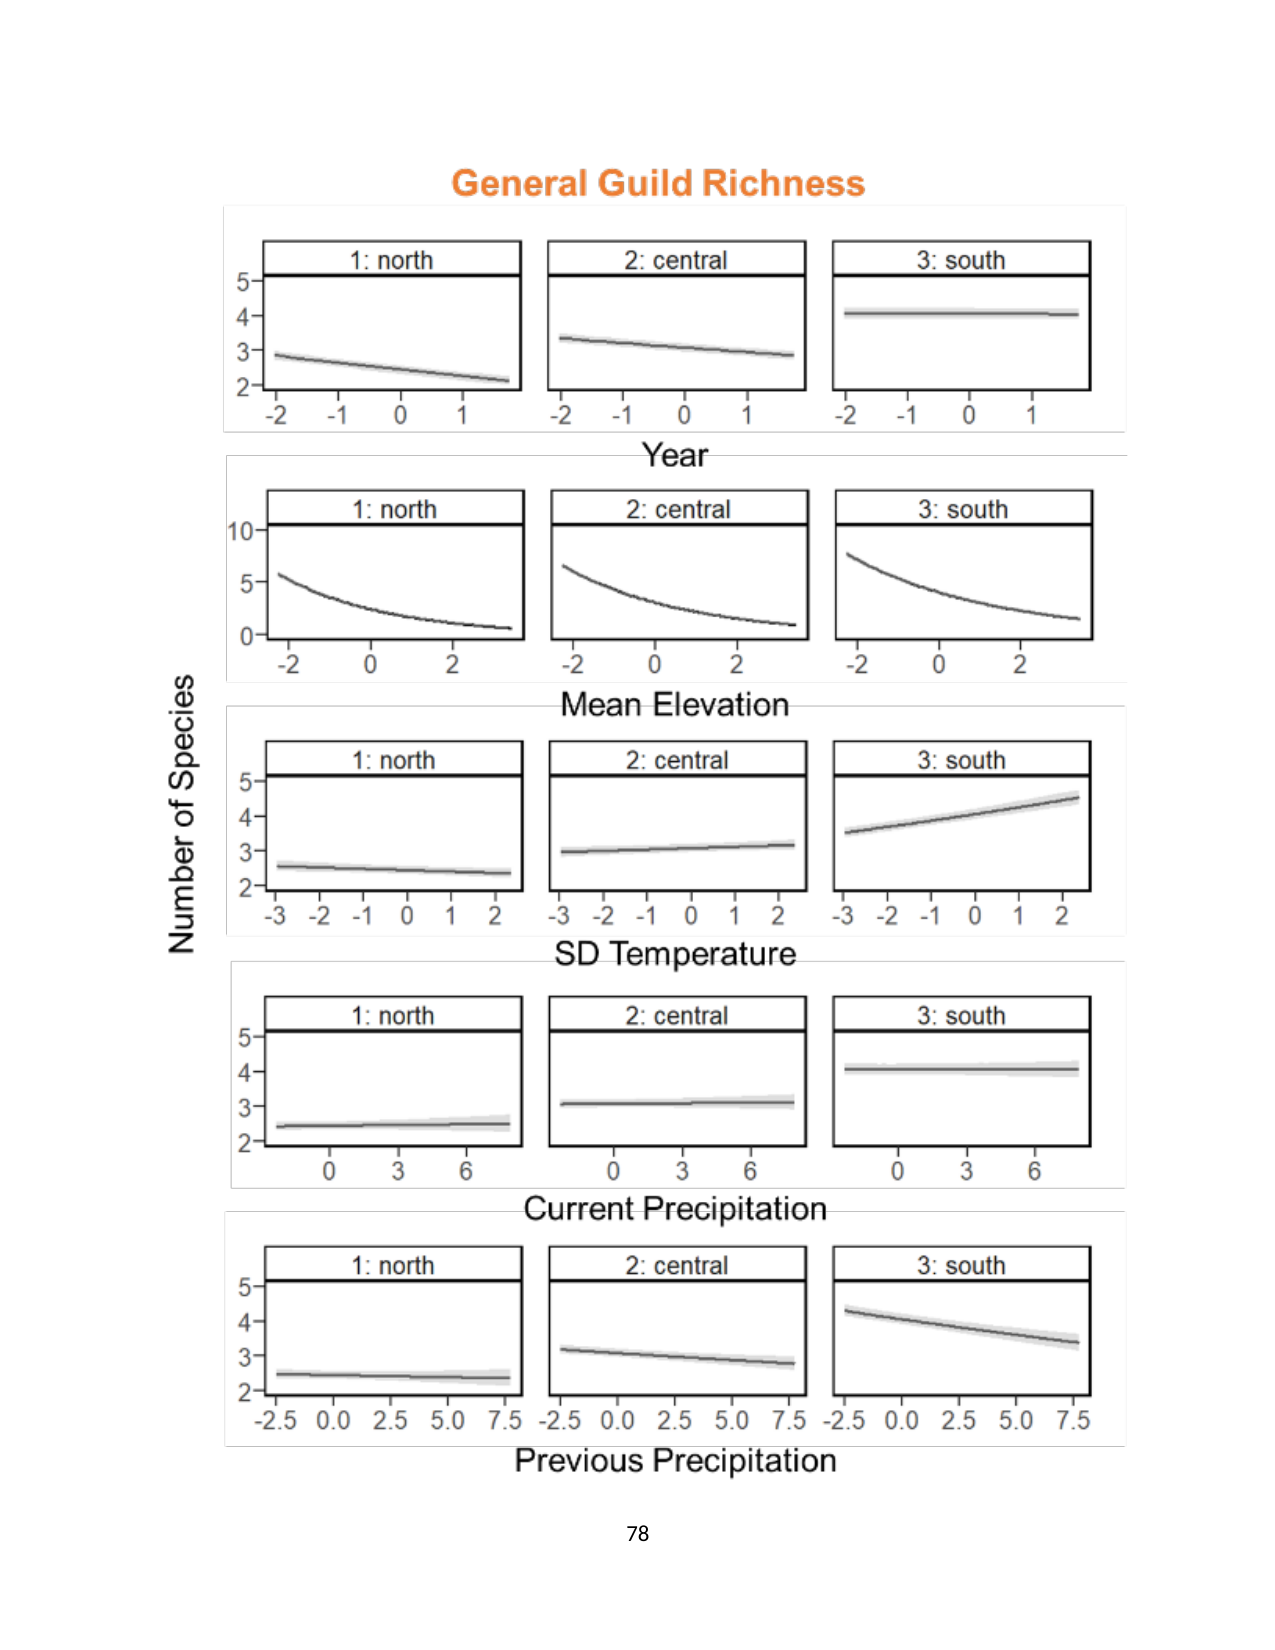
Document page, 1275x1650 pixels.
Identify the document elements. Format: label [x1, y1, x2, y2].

picture [150, 150, 1128, 1500]
